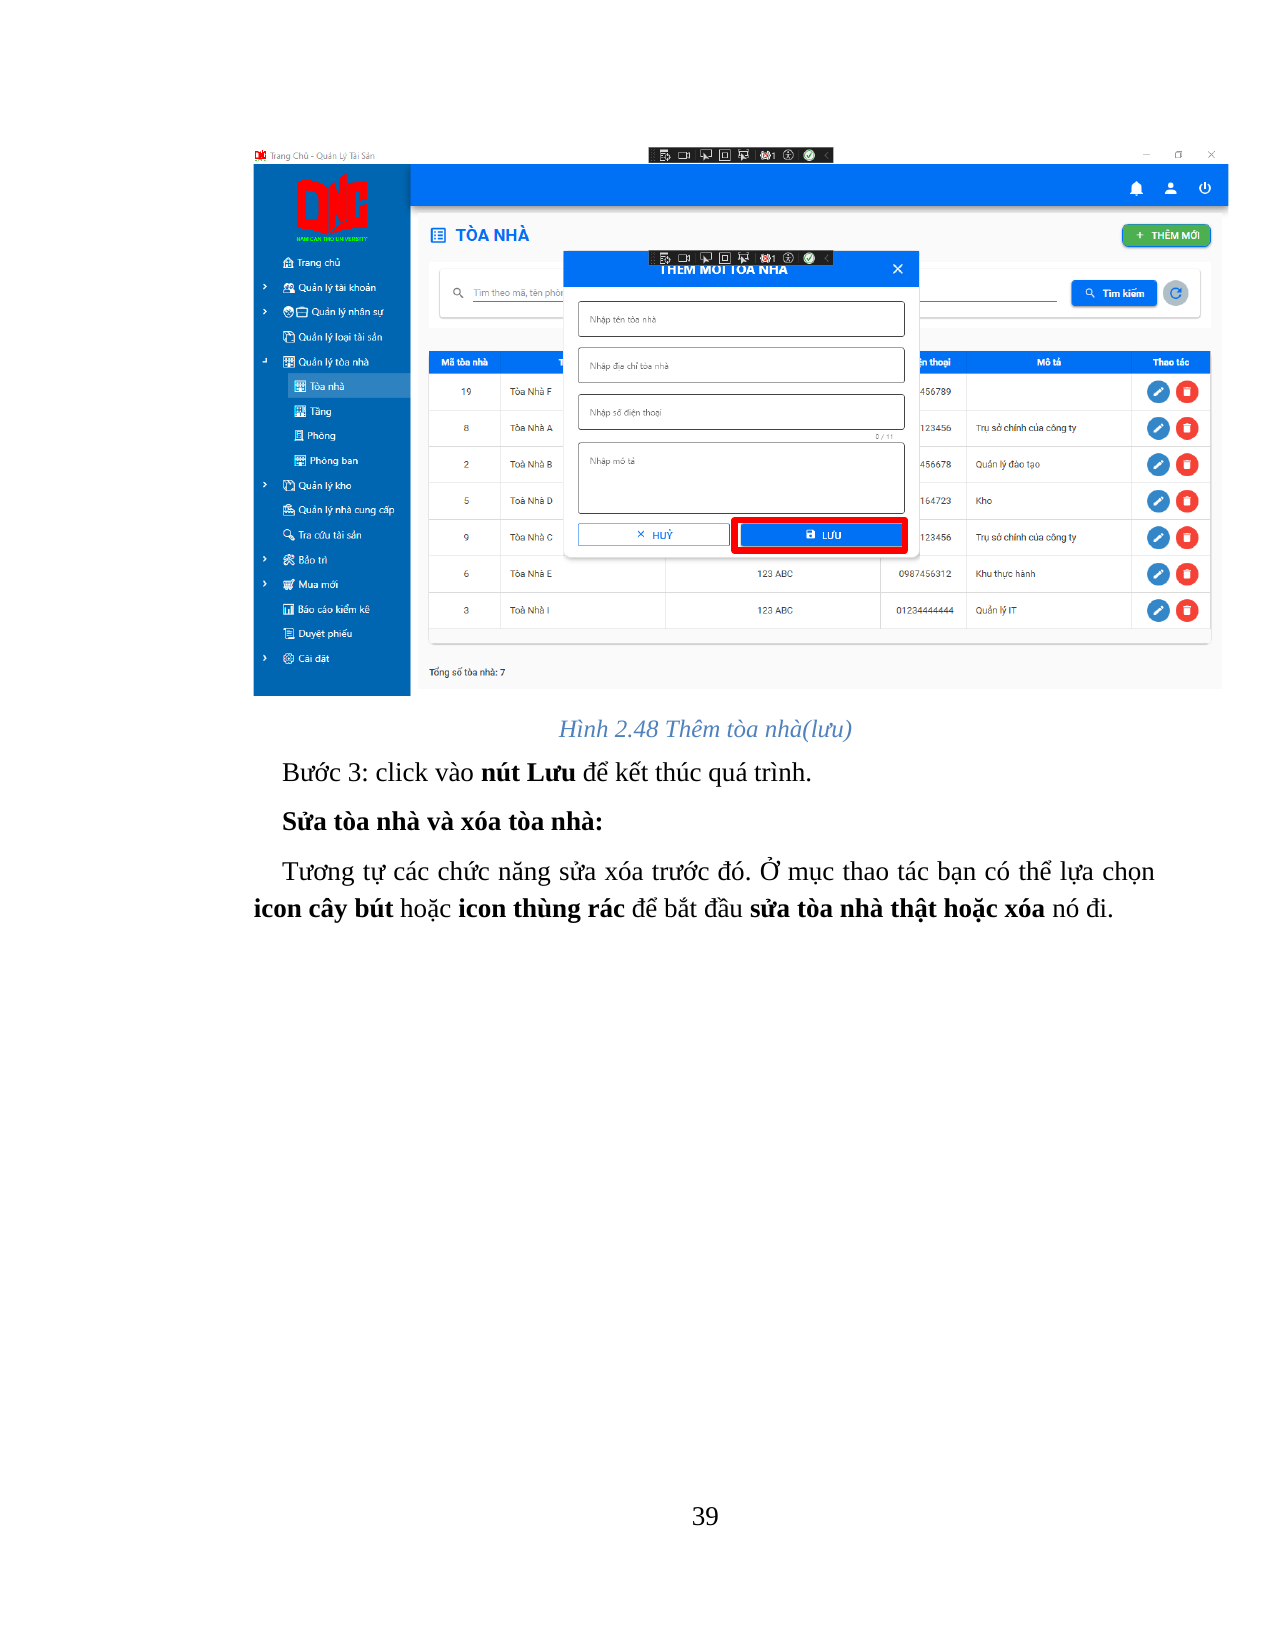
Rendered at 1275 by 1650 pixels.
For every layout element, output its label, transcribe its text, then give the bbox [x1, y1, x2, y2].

text Hình 2.48 Thêm tòa nhà(lưu) [207, 714, 1157, 743]
text Tương tự các chức năng sửa xóa trước đó. Ở mục thao tác bạn có thể lựa chọn icon cây bút hoặc icon thùng rác để bắt đầu sửa tòa nhà thật hoặc xóa nó đi. [253, 855, 1157, 924]
text Bước 3: click vào nút Lưu để kết thúc quá trình. [207, 756, 1157, 787]
picture [253, 147, 1229, 696]
text Sửa tòa nhà và xóa tòa nhà: [207, 806, 1157, 837]
